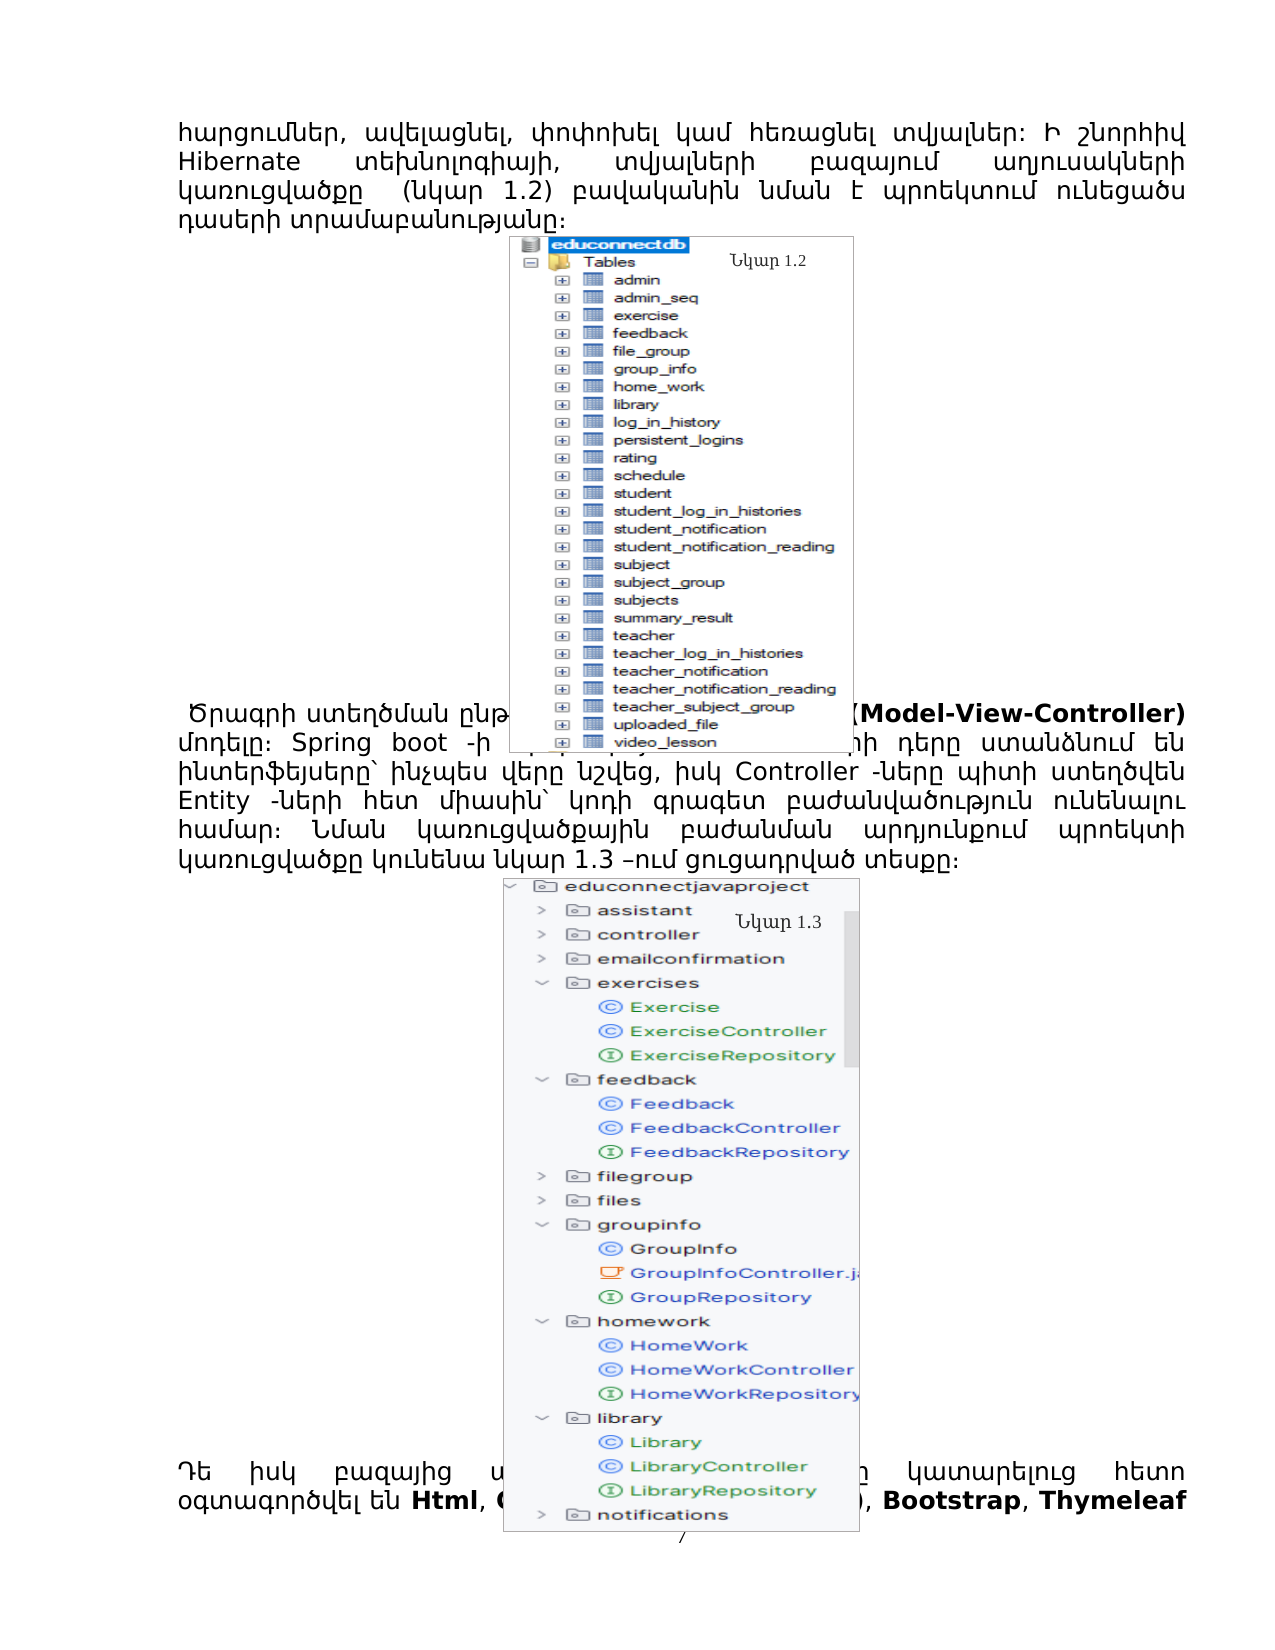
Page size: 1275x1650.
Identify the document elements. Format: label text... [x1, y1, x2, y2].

picture [504, 879, 859, 1531]
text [177, 118, 1186, 235]
picture [510, 237, 853, 752]
text Ծրագրի ստեղծման ընթացքում կիրառվել է MVC (Model-View-Controller) մոդելը։ Spring boot -ի պարագայում Model –ների դերը ստանձնում են ինտերֆեյսերը՝ ինչպես վերը նշվեց, իսկ Controller -ները պիտի ստեղծվեն Entity -ների հետ միասին՝ կոդի գրագետ բաժանվածություն ունենալու համար։ Նման կառուցվածքային բաժանման արդյունքում պրոեկտի կառուցվածքը կունենա նկար 1․3 –ում ցուցադրված տեսքը։ [177, 699, 1186, 874]
